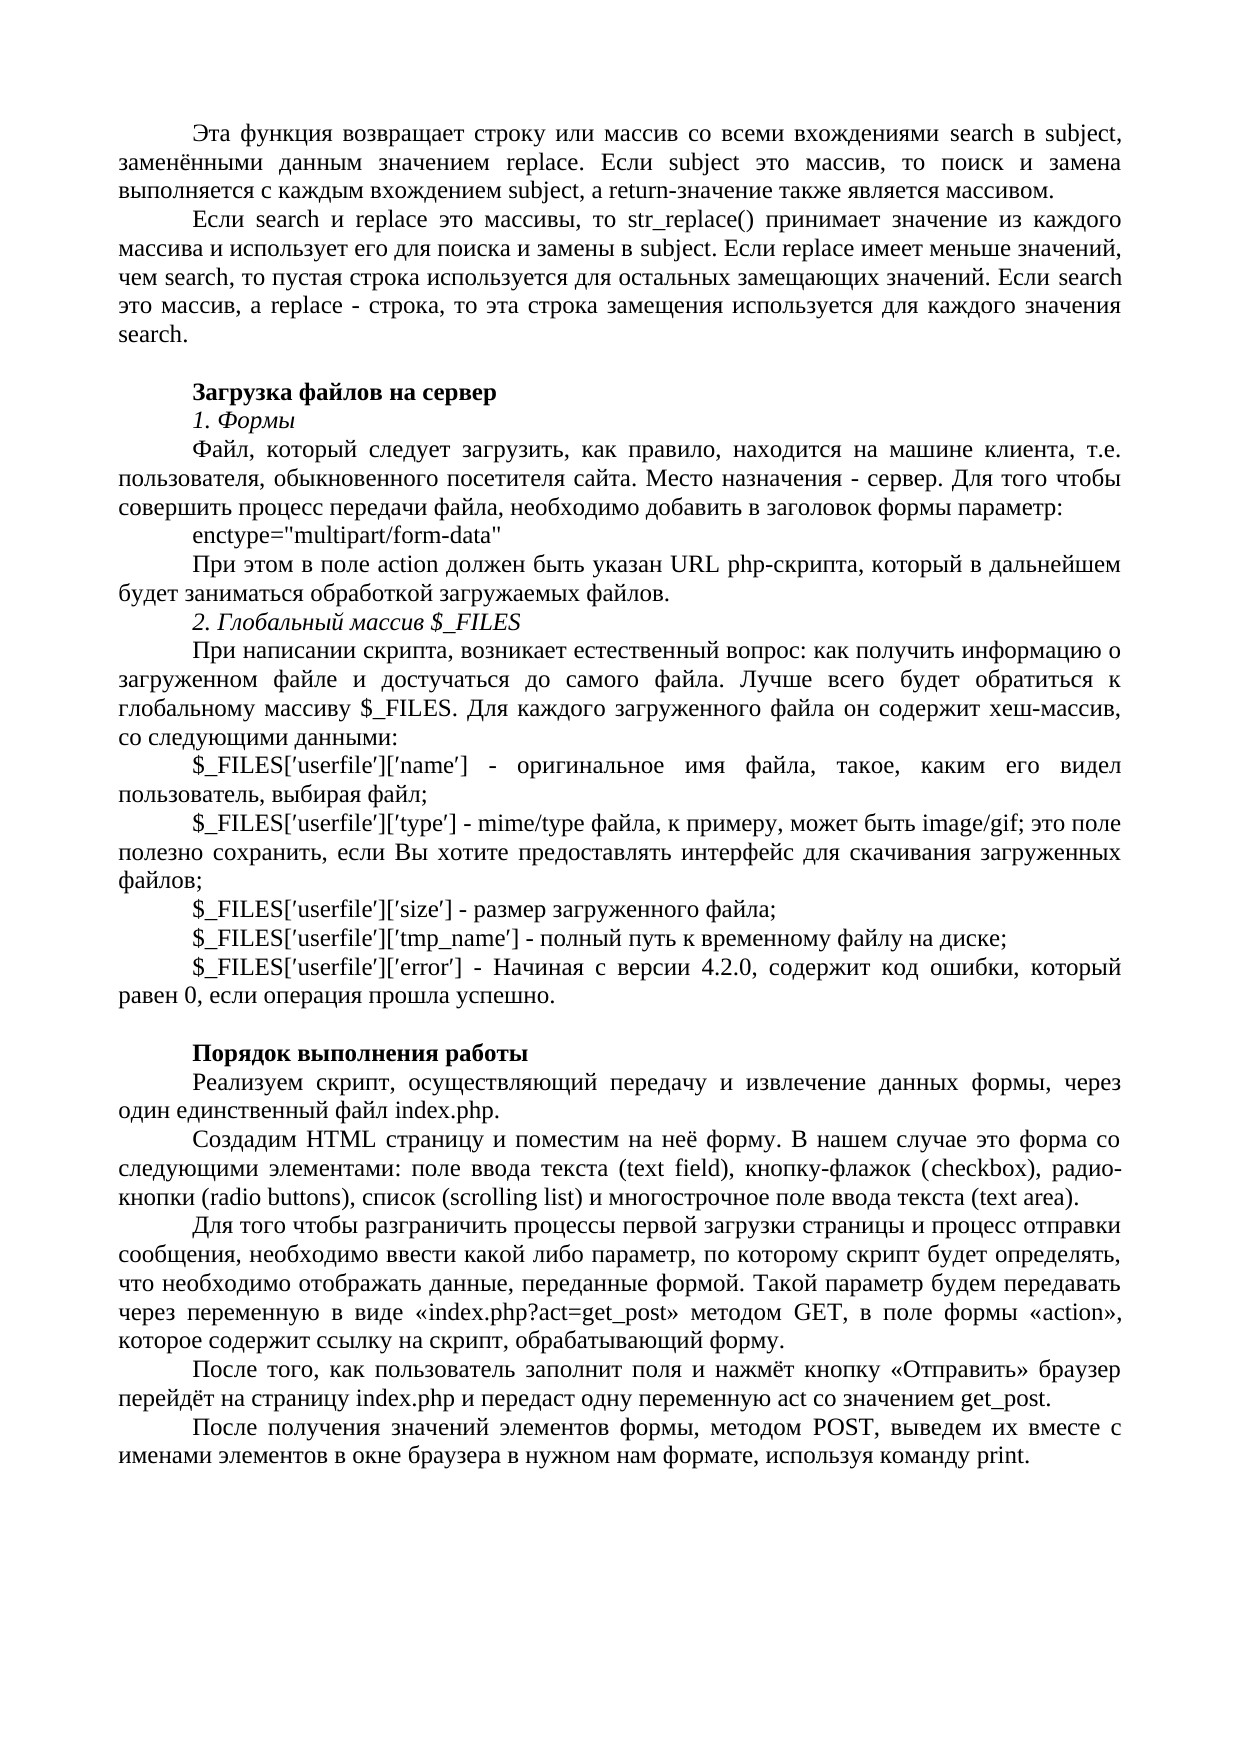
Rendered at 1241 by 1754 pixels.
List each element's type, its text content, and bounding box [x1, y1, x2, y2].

text $_FILES[′userfile′][′tmp_name′] - полный путь к временному файлу на диске; [118, 923, 1122, 952]
text Эта функция возвращает строку или массив со всеми вхождениями search в subject, заменёнными данным значением replace. Если subject это массив, то поиск и замена выполняется с каждым вхождением subject, а return-значение также является массивом. [118, 118, 1122, 204]
text enctype="multipart/form-data" [118, 521, 1122, 549]
text Файл, который следует загрузить, как правило, находится на машине клиента, т.е. пользователя, обыкновенного посетителя сайта. Место назначения - сервер. Для того чтобы совершить процесс передачи файла, необходимо добавить в заголовок формы параметр: [118, 434, 1122, 521]
text После того, как пользователь заполнит поля и нажмёт кнопку «Отправить» браузер перейдёт на страницу index.php и передаст одну переменную act со значением get_post. [118, 1354, 1122, 1412]
text После получения значений элементов формы, методом POST, выведем их вместе с именами элементов в окне браузера в нужном нам формате, используя команду print. [118, 1412, 1122, 1469]
text При этом в поле action должен быть указан URL php-скрипта, который в дальнейшем будет заниматься обработкой загружаемых файлов. [118, 549, 1122, 607]
text $_FILES[′userfile′][′error′] - Начиная с версии 4.2.0, содержит код ошибки, который равен 0, если операция прошла успешно. [118, 952, 1122, 1009]
subtitle Загрузка файлов на сервер [118, 377, 1122, 406]
subtitle 2. Глобальный массив $_FILES [118, 607, 1122, 636]
text $_FILES[′userfile′][′size′] - размер загруженного файла; [118, 894, 1122, 923]
text $_FILES[′userfile′][′type′] - mime/type файла, к примеру, может быть image/gif; это поле полезно сохранить, если Вы хотите предоставлять интерфейс для скачивания загруженных файлов; [118, 808, 1122, 894]
subtitle Порядок выполнения работы [118, 1038, 1122, 1067]
text Для того чтобы разграничить процессы первой загрузки страницы и процесс отправки сообщения, необходимо ввести какой либо параметр, по которому скрипт будет определять, что необходимо отображать данные, переданные формой. Такой параметр будем передавать через переменную в виде «index.php?act=get_post» методом GET, в поле формы «action», которое содержит ссылку на скрипт, обрабатывающий форму. [118, 1211, 1122, 1354]
text При написании скрипта, возникает естественный вопрос: как получить информацию о загруженном файле и достучаться до самого файла. Лучше всего будет обратиться к глобальному массиву $_FILES. Для каждого загруженного файла он содержит хеш-массив, со следующими данными: [118, 636, 1122, 751]
text Реализуем скрипт, осуществляющий передачу и извлечение данных формы, через один единственный файл index.php. [118, 1067, 1122, 1124]
text Если search и replace это массивы, то str_replace() принимает значение из каждого массива и использует его для поиска и замены в subject. Если replace имеет меньше значений, чем search, то пустая строка используется для остальных замещающих значений. Если search это массив, а replace - строка, то эта строка замещения используется для каждого значения search. [118, 204, 1122, 348]
text $_FILES[′userfile′][′name′] - оригинальное имя файла, такое, каким его видел пользователь, выбирая файл; [118, 751, 1122, 808]
text Создадим HTML страницу и поместим на неё форму. В нашем случае это форма со следующими элементами: поле ввода текста (text field), кнопку-флажок (checkbox), радио-кнопки (radio buttons), список (scrolling list) и многострочное поле ввода текста (text area). [118, 1124, 1122, 1211]
subtitle 1. Формы [118, 406, 1122, 434]
